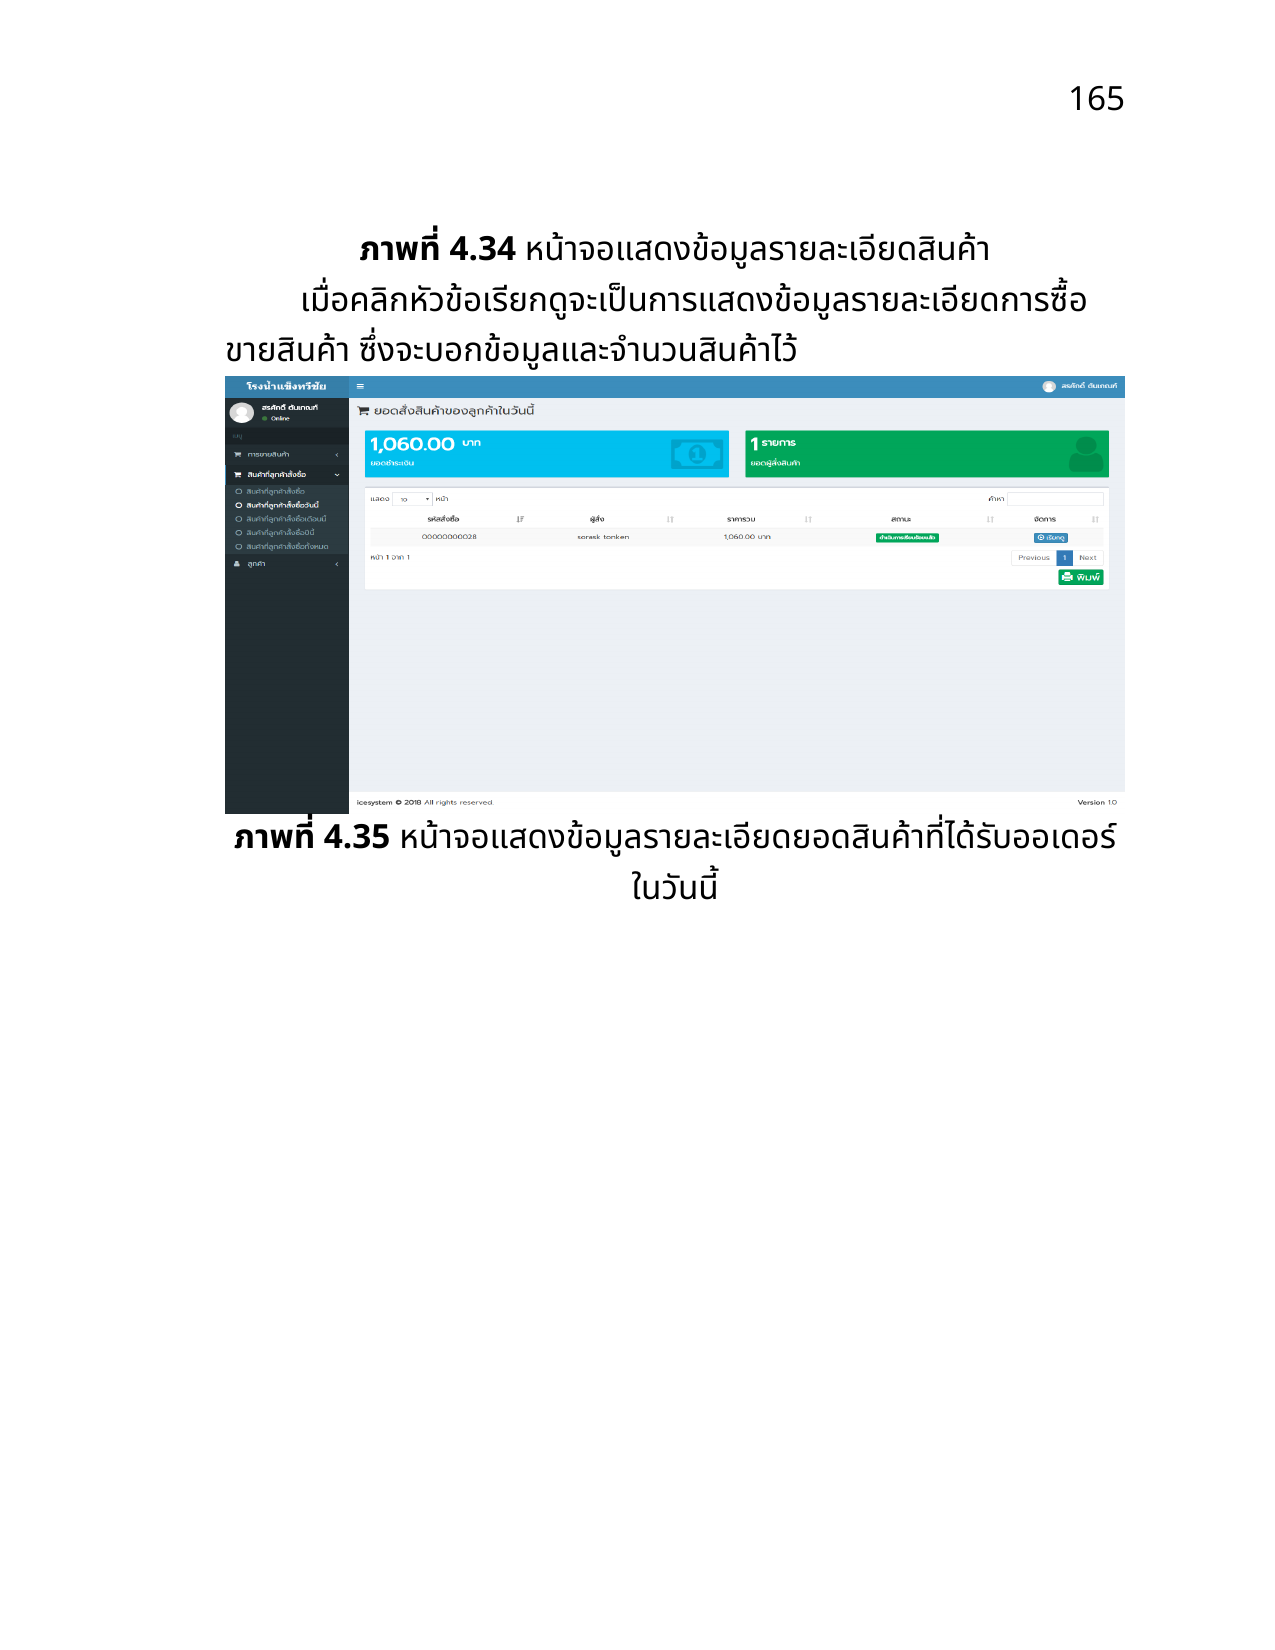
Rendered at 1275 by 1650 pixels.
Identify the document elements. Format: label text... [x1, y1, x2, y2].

picture [225, 376, 1125, 814]
text ภาพที่ 4.34 หน้าจอแสดงข้อมูลรายละเอียดสินค้า [225, 225, 1125, 276]
text ภาพที่ 4.35 หน้าจอแสดงข้อมูลรายละเอียดยอดสินค้าที่ได้รับออเดอร์ในวันนี้ [225, 814, 1125, 914]
text เมื่อคลิกหัวข้อเรียกดูจะเป็นการแสดงข้อมูลรายละเอียดการซื้อขายสินค้า ซึ่งจะบอกข้อมูลและจำนวนสินค้าไว้ [225, 276, 1125, 376]
